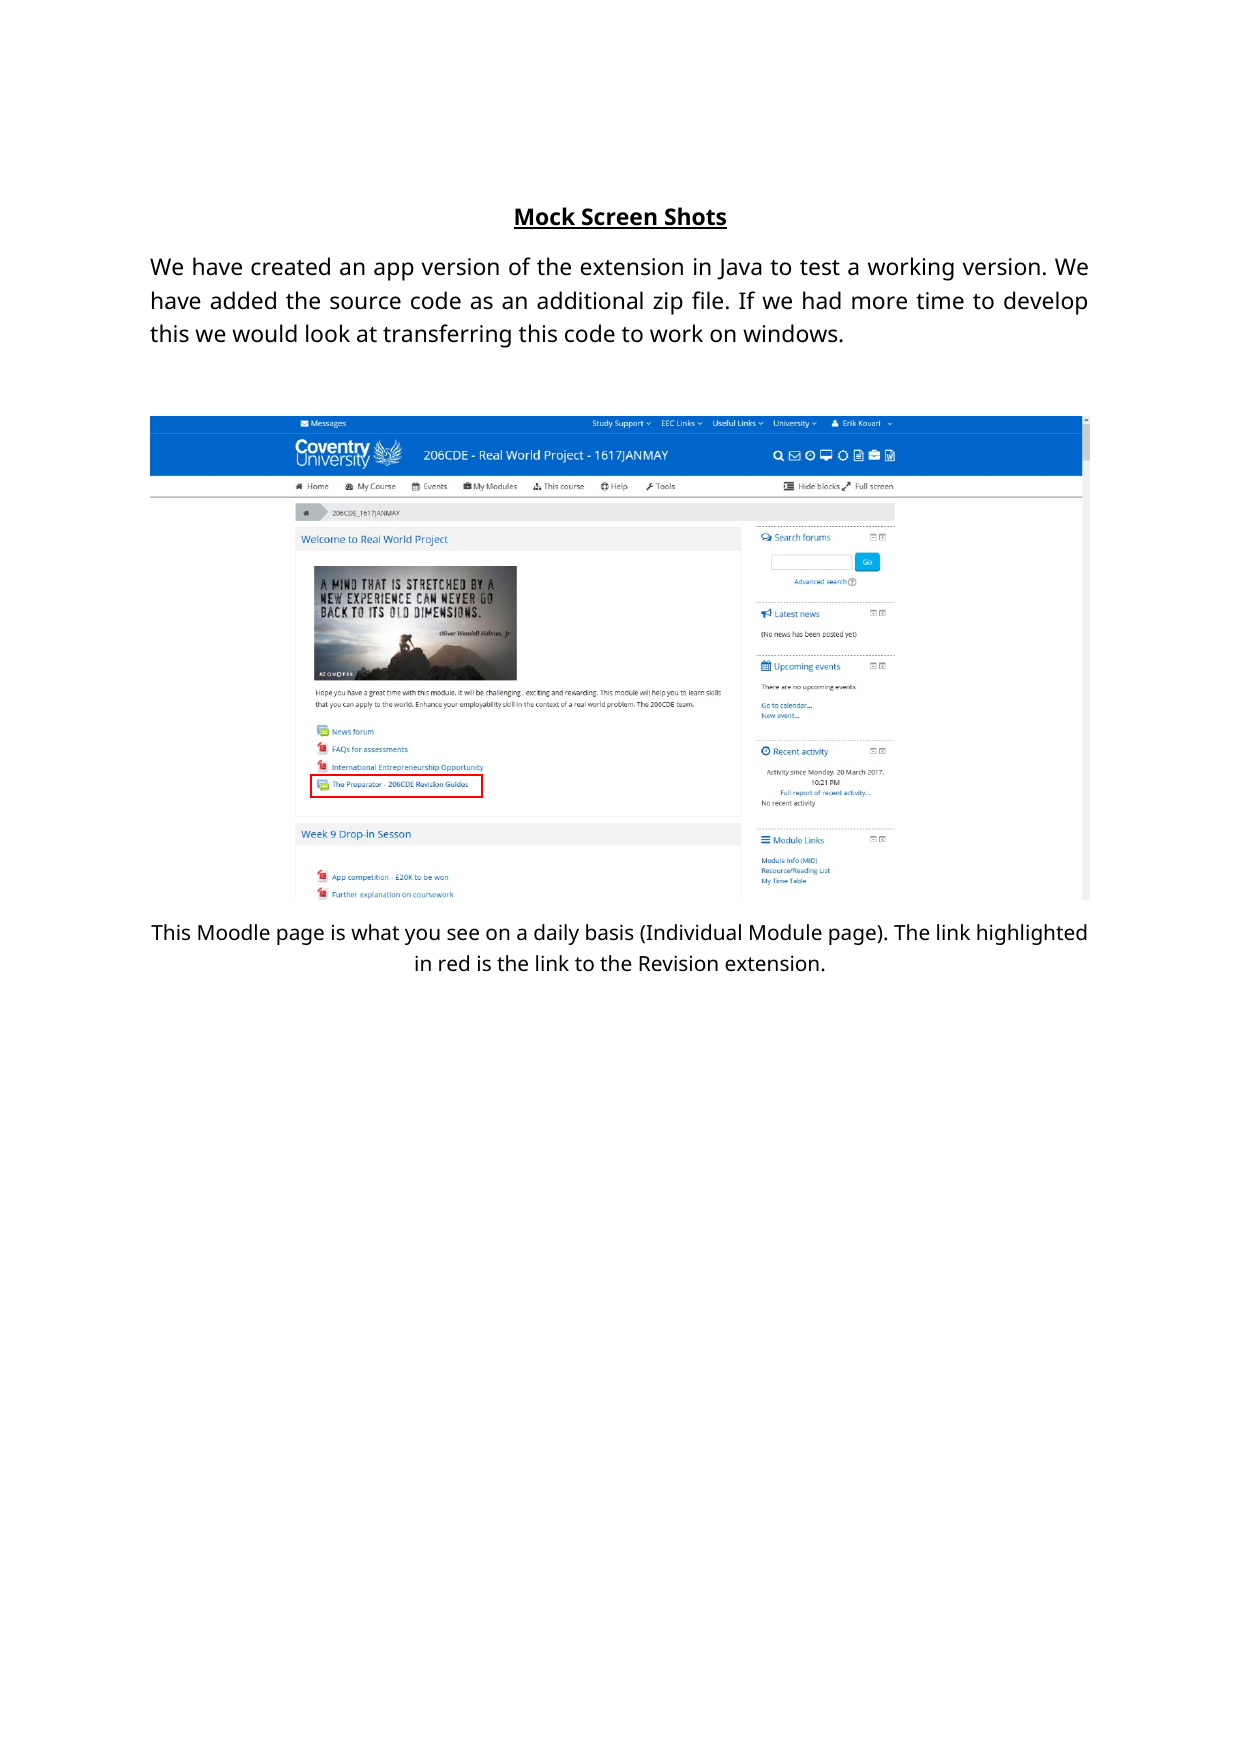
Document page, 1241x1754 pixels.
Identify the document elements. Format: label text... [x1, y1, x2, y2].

text This Moodle page is what you see on a daily basis (Individual Module page). The link highlighted in red is the link to the Revision extension. [150, 918, 1090, 977]
text Mock Screen Shots [150, 200, 1090, 232]
text We have created an app version of the extension in Java to test a working version. We have added the source code as an additional zip file. If we had more time to develop this we would look at transferring this code to work on windows. [150, 251, 1090, 349]
picture [150, 416, 1091, 900]
